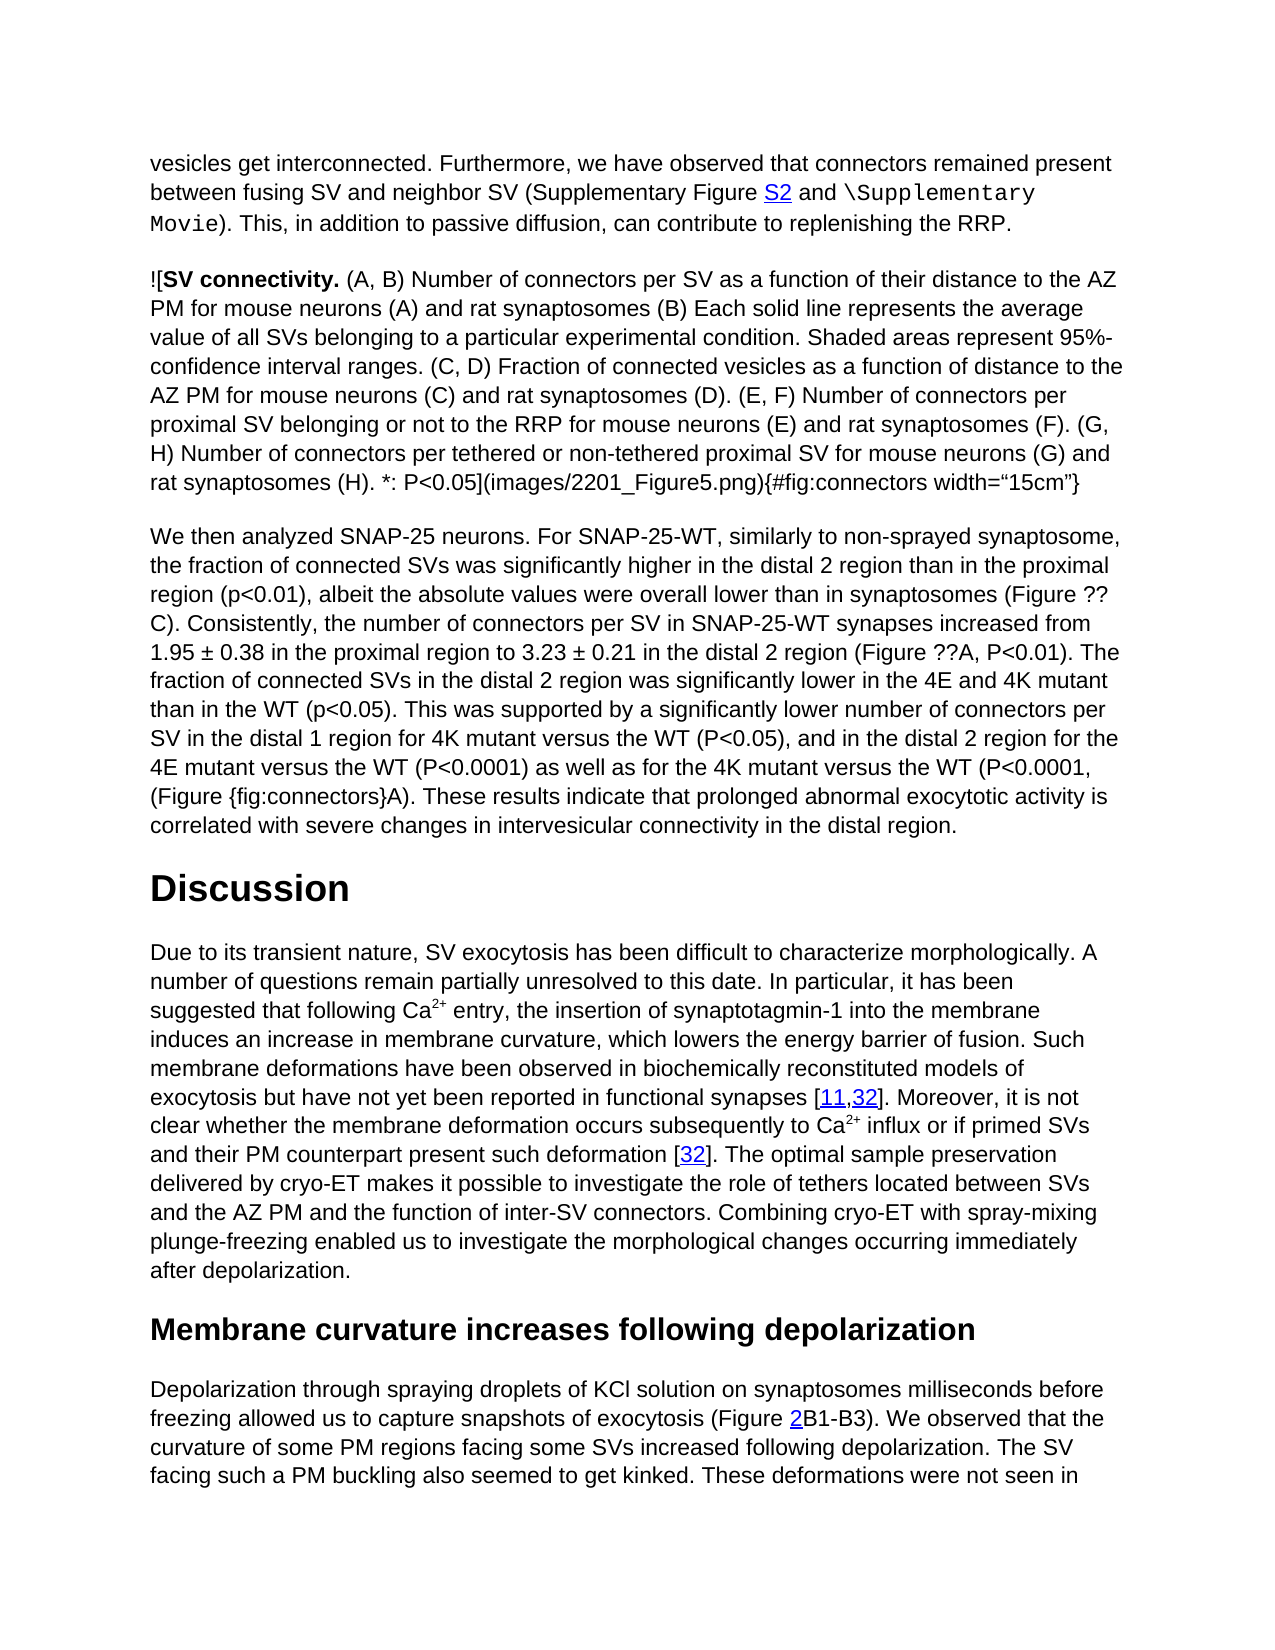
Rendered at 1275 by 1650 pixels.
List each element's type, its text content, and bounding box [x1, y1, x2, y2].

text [150, 150, 1125, 238]
subtitle Membrane curvature increases following depolarization [150, 1311, 1125, 1347]
text ![SV connectivity. (A, B) Number of connectors per SV as a function of their distance to the AZ PM for mouse neurons (A) and rat synaptosomes (B) Each solid line represents the average value of all SVs belonging to a particular experimental condition. Shaded areas represent 95%-confidence interval ranges. (C, D) Fraction of connected vesicles as a function of distance to the AZ PM for mouse neurons (C) and rat synaptosomes (D). (E, F) Number of connectors per proximal SV belonging or not to the RRP for mouse neurons (E) and rat synaptosomes (F). (G, H) Number of connectors per tethered or non-tethered proximal SV for mouse neurons (G) and rat synaptosomes (H). *: P<0.05](images/2201_Figure5.png){#fig:connectors width=“15cm”} [150, 266, 1125, 495]
text We then analyzed SNAP-25 neurons. For SNAP-25-WT, similarly to non-sprayed synaptosome, the fraction of connected SVs was significantly higher in the distal 2 region than in the proximal region (p<0.01), albeit the absolute values were overall lower than in synaptosomes (Figure ??C). Consistently, the number of connectors per SV in SNAP-25-WT synapses increased from 1.95 ± 0.38 in the proximal region to 3.23 ± 0.21 in the distal 2 region (Figure ??A, P<0.01). The fraction of connected SVs in the distal 2 region was significantly lower in the 4E and 4K mutant than in the WT (p<0.05). This was supported by a significantly lower number of connectors per SV in the distal 1 region for 4K mutant versus the WT (P<0.05), and in the distal 2 region for the 4E mutant versus the WT (P<0.0001) as well as for the 4K mutant versus the WT (P<0.0001, (Figure {fig:connectors}A). These results indicate that prolonged abnormal exocytotic activity is correlated with severe changes in intervesicular connectivity in the distal region. [150, 523, 1125, 839]
text Due to its transient nature, SV exocytosis has been difficult to characterize morphologically. A number of questions remain partially unresolved to this date. In particular, it has been suggested that following Ca2+ entry, the insertion of synaptotagmin-1 into the membrane induces an increase in membrane curvature, which lowers the energy barrier of fusion. Such membrane deformations have been observed in biochemically reconstituted models of exocytosis but have not yet been reported in functional synapses [11,32]. Moreover, it is not clear whether the membrane deformation occurs subsequently to Ca2+ influx or if primed SVs and their PM counterpart present such deformation [32]. The optimal sample preservation delivered by cryo-ET makes it possible to investigate the role of tethers located between SVs and the AZ PM and the function of inter-SV connectors. Combining cryo-ET with spray-mixing plunge-freezing enabled us to investigate the morphological changes occurring immediately after depolarization. [150, 939, 1125, 1283]
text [150, 1376, 1125, 1489]
subtitle Discussion [150, 866, 1125, 909]
